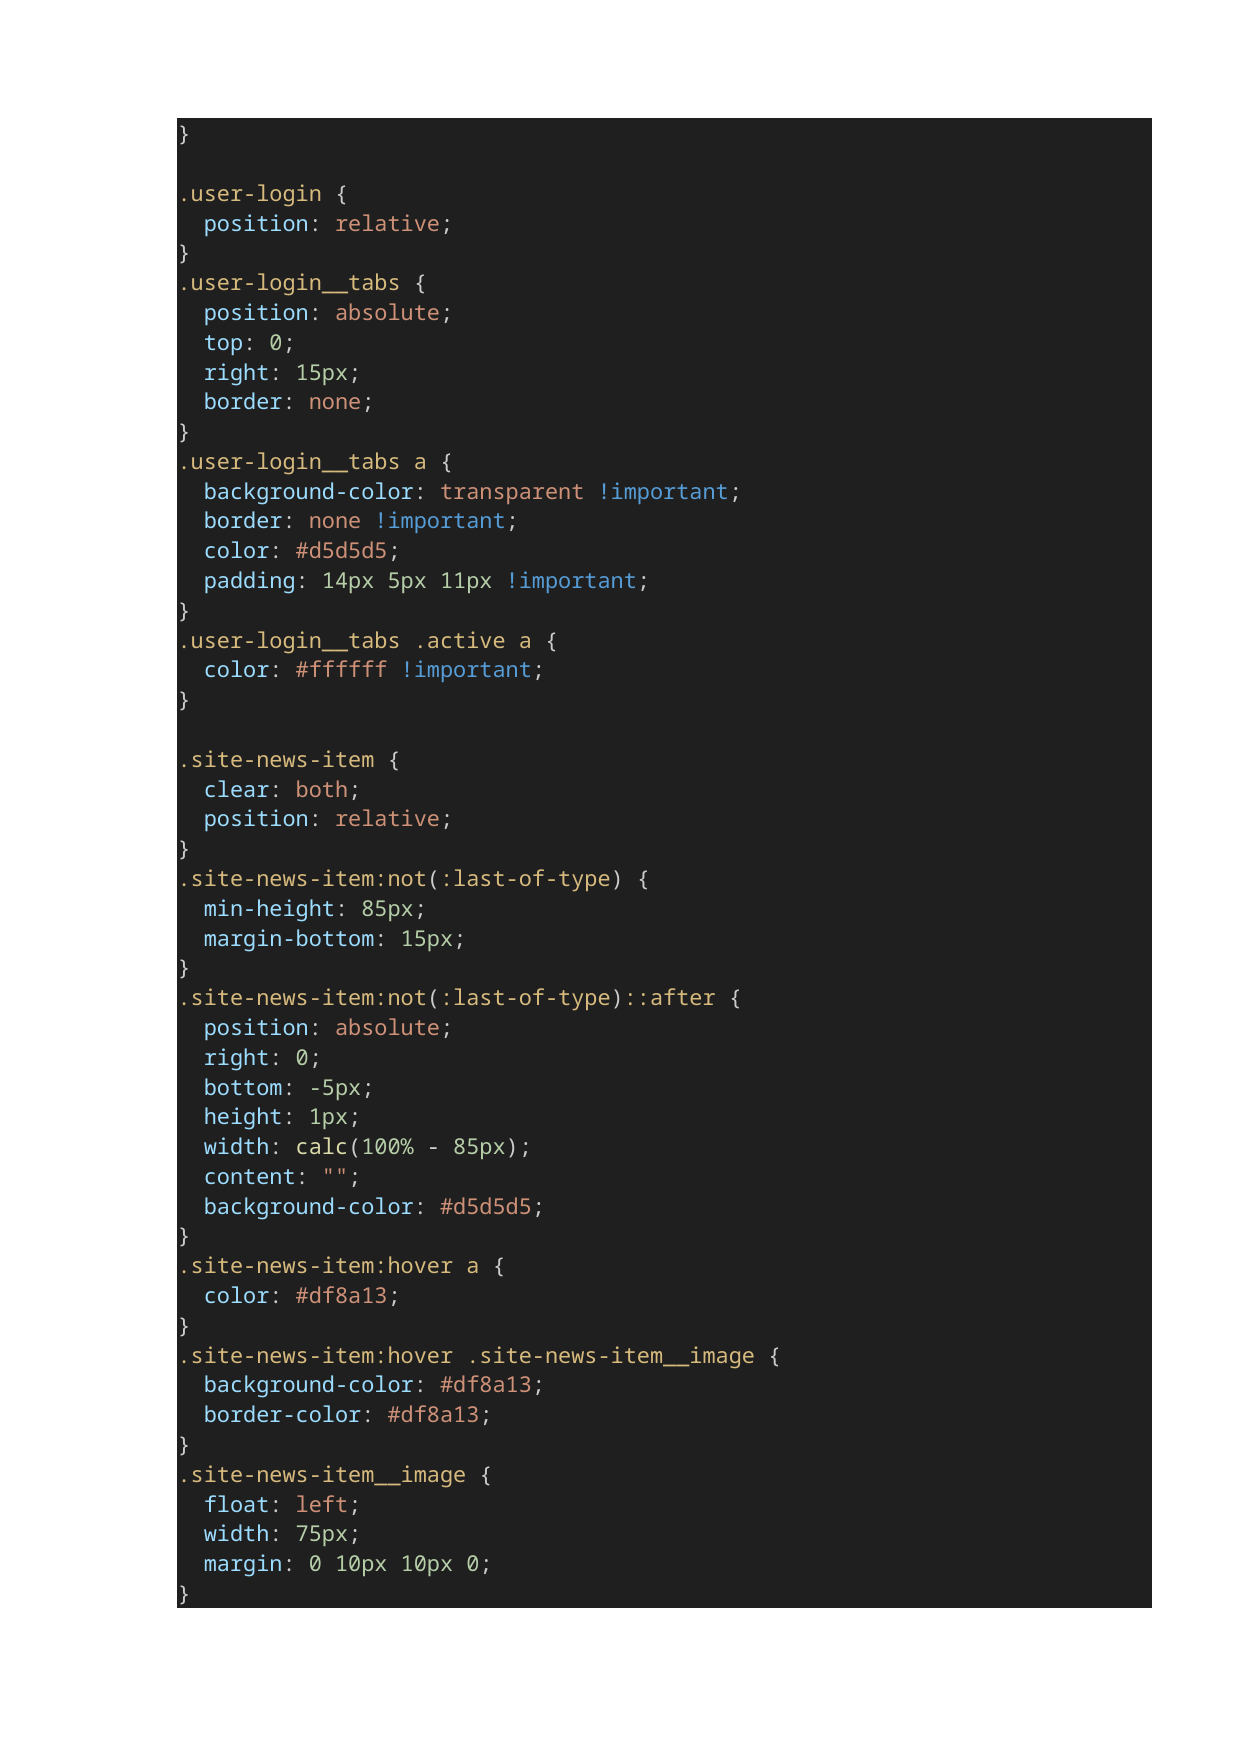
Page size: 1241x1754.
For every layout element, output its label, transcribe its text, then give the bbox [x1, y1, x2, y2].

text right: 0; [177, 1042, 1152, 1071]
text position: absolute; [177, 297, 1152, 327]
text } [177, 1578, 1152, 1608]
text .site-news-item__image { [177, 1459, 1152, 1488]
text position: absolute; [177, 1012, 1152, 1042]
text .user-login__tabs { [177, 267, 1152, 297]
text padding: 14px 5px 11px !important; [177, 565, 1152, 595]
text color: #d5d5d5; [177, 535, 1152, 565]
text height: 1px; [177, 1101, 1152, 1131]
text .user-login__tabs .active a { [177, 624, 1152, 654]
text width: calc(100% - 85px); [177, 1131, 1152, 1161]
text .site-news-item { [177, 744, 1152, 773]
text width: 75px; [177, 1518, 1152, 1548]
text top: 0; [177, 327, 1152, 356]
text position: relative; [177, 803, 1152, 833]
text .site-news-item:hover a { [177, 1250, 1152, 1280]
text .user-login { [177, 178, 1152, 207]
text } [177, 833, 1152, 863]
text } [177, 1429, 1152, 1459]
text position: relative; [177, 207, 1152, 237]
text } [177, 118, 1152, 148]
text clear: both; [177, 773, 1152, 803]
text } [177, 684, 1152, 714]
text .user-login__tabs a { [177, 446, 1152, 476]
text min-height: 85px; [177, 893, 1152, 922]
text } [177, 416, 1152, 446]
text .site-news-item:hover .site-news-item__image { [177, 1339, 1152, 1369]
text color: #df8a13; [177, 1280, 1152, 1310]
text color: #ffffff !important; [177, 654, 1152, 684]
text right: 15px; [177, 356, 1152, 386]
text margin: 0 10px 10px 0; [177, 1548, 1152, 1578]
text .site-news-item:not(:last-of-type)::after { [177, 982, 1152, 1012]
text bottom: -5px; [177, 1071, 1152, 1101]
text } [177, 952, 1152, 982]
text } [177, 237, 1152, 267]
text border: none !important; [177, 505, 1152, 535]
text } [177, 1310, 1152, 1339]
text border-color: #df8a13; [177, 1399, 1152, 1429]
text float: left; [177, 1488, 1152, 1518]
text } [177, 1220, 1152, 1250]
text background-color: #df8a13; [177, 1369, 1152, 1399]
text background-color: #d5d5d5; [177, 1191, 1152, 1220]
text margin-bottom: 15px; [177, 922, 1152, 952]
text background-color: transparent !important; [177, 476, 1152, 505]
text } [177, 595, 1152, 624]
text .site-news-item:not(:last-of-type) { [177, 863, 1152, 893]
text content: ""; [177, 1161, 1152, 1191]
text border: none; [177, 386, 1152, 416]
